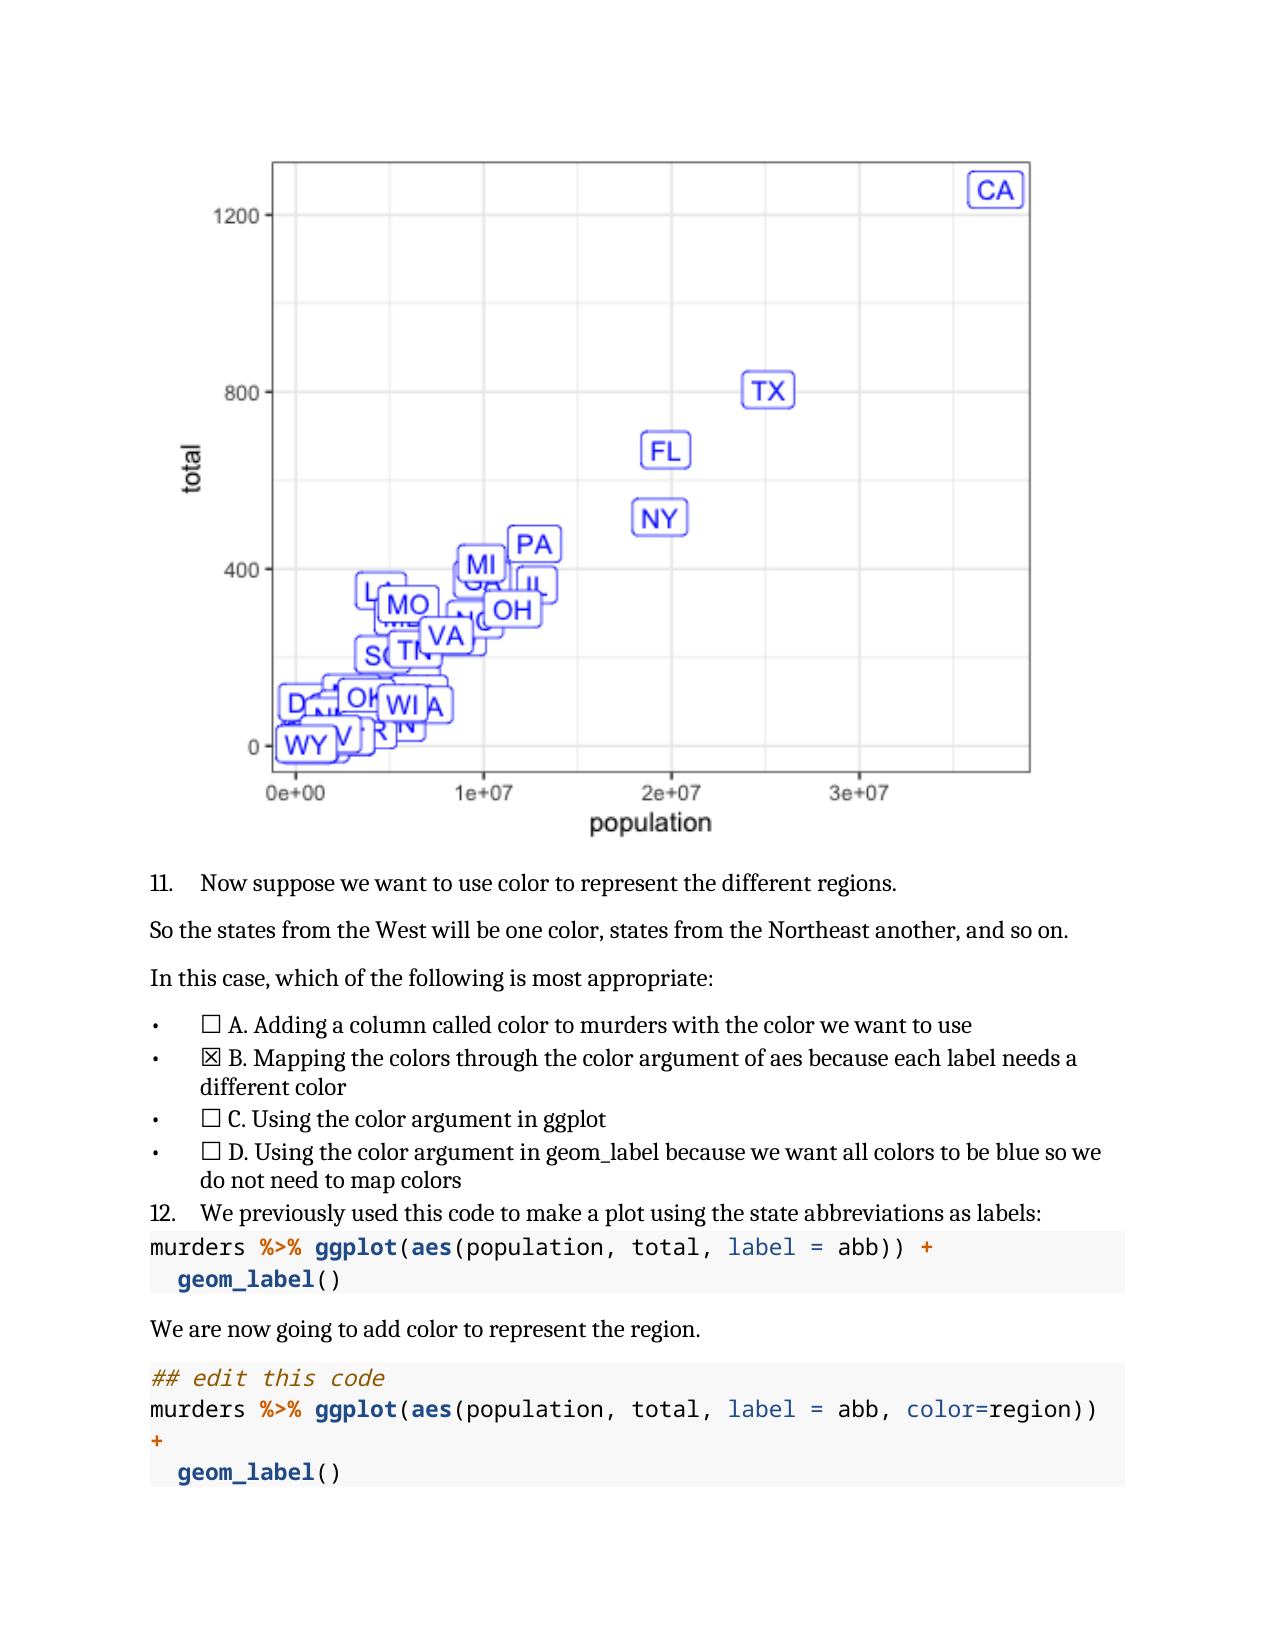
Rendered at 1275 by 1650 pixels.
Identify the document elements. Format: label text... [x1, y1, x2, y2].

text In this case, which of the following is most appropriate: [150, 964, 1125, 992]
list ☐ A. Adding a column called color to murders with the color we want to use [150, 1011, 1125, 1040]
list ☐ D. Using the color argument in geom_label because we want all colors to be blue so we do not need to map colors [150, 1137, 1125, 1195]
list ☒ B. Mapping the colors through the color argument of aes because each label needs a different color [150, 1044, 1125, 1101]
text So the states from the West will be one color, states from the Northeast another, and so on. [150, 916, 1125, 945]
text ## edit this code murders %>% ggplot(aes(population, total, label = abb, color=region)) + geom_label() [150, 1362, 1125, 1487]
list Now suppose we want to use color to represent the different regions. [150, 869, 1125, 897]
text We are now going to add color to represent the region. [150, 1314, 1125, 1343]
list ☐ C. Using the color argument in ggplot [150, 1105, 1125, 1134]
picture [168, 150, 1044, 850]
text murders %>% ggplot(aes(population, total, label = abb)) + geom_label() [150, 1231, 1125, 1294]
list We previously used this code to make a plot using the state abbreviations as labels: [150, 1199, 1125, 1227]
